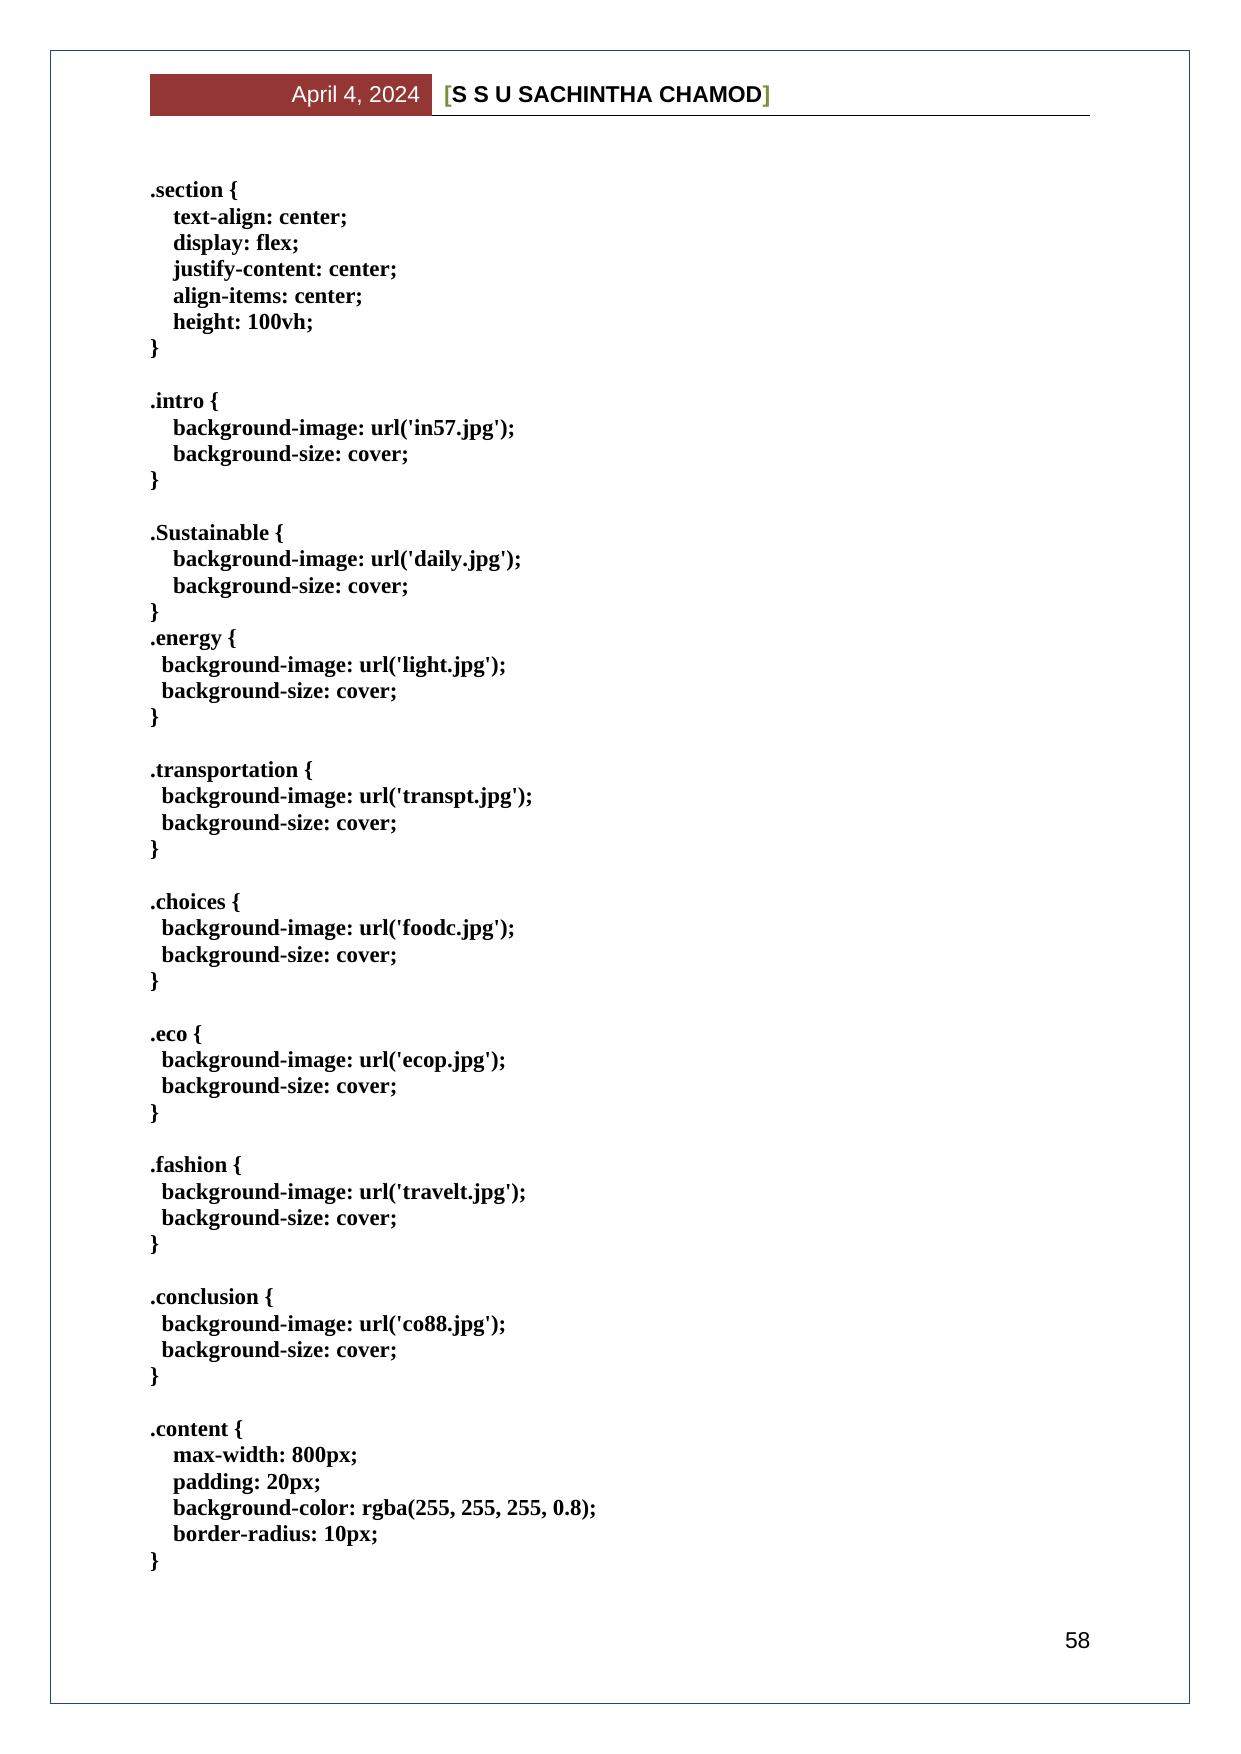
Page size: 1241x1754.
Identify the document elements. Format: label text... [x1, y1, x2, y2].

text } [150, 1231, 1090, 1257]
text background-size: cover; [150, 1072, 1090, 1099]
text .choices { [150, 888, 1090, 914]
text .Sustainable { [150, 519, 1090, 545]
text border-radius: 10px; [150, 1520, 1090, 1547]
text } [150, 466, 1090, 493]
text .conclusion { [150, 1283, 1090, 1309]
text background-size: cover; [150, 941, 1090, 967]
text display: flex; [150, 229, 1090, 255]
text .fashion { [150, 1151, 1090, 1178]
text background-size: cover; [150, 1336, 1090, 1362]
text } [150, 334, 1090, 361]
text } [150, 835, 1090, 862]
text background-color: rgba(255, 255, 255, 0.8); [150, 1494, 1090, 1520]
text background-image: url('ecop.jpg'); [150, 1046, 1090, 1072]
text .eco { [150, 1020, 1090, 1046]
text align-items: center; [150, 282, 1090, 308]
text background-image: url('daily.jpg'); [150, 545, 1090, 572]
text background-image: url('travelt.jpg'); [150, 1178, 1090, 1204]
text .energy { [150, 624, 1090, 651]
text background-image: url('light.jpg'); [150, 651, 1090, 677]
text } [150, 1099, 1090, 1125]
text } [150, 598, 1090, 624]
text .content { [150, 1415, 1090, 1441]
text .transportation { [150, 756, 1090, 782]
text padding: 20px; [150, 1468, 1090, 1494]
text } [150, 967, 1090, 993]
text background-size: cover; [150, 1204, 1090, 1231]
text background-image: url('foodc.jpg'); [150, 914, 1090, 941]
text text-align: center; [150, 203, 1090, 229]
text } [150, 1362, 1090, 1389]
text .section { [150, 176, 1090, 203]
text height: 100vh; [150, 308, 1090, 334]
text } [150, 703, 1090, 730]
text background-image: url('co88.jpg'); [150, 1309, 1090, 1336]
text max-width: 800px; [150, 1441, 1090, 1468]
text justify-content: center; [150, 255, 1090, 282]
text background-image: url('in57.jpg'); [150, 413, 1090, 440]
text } [150, 1547, 1090, 1573]
text background-size: cover; [150, 572, 1090, 598]
text .intro { [150, 387, 1090, 413]
text background-size: cover; [150, 440, 1090, 466]
text background-image: url('transpt.jpg'); [150, 782, 1090, 809]
text background-size: cover; [150, 809, 1090, 835]
text background-size: cover; [150, 677, 1090, 703]
